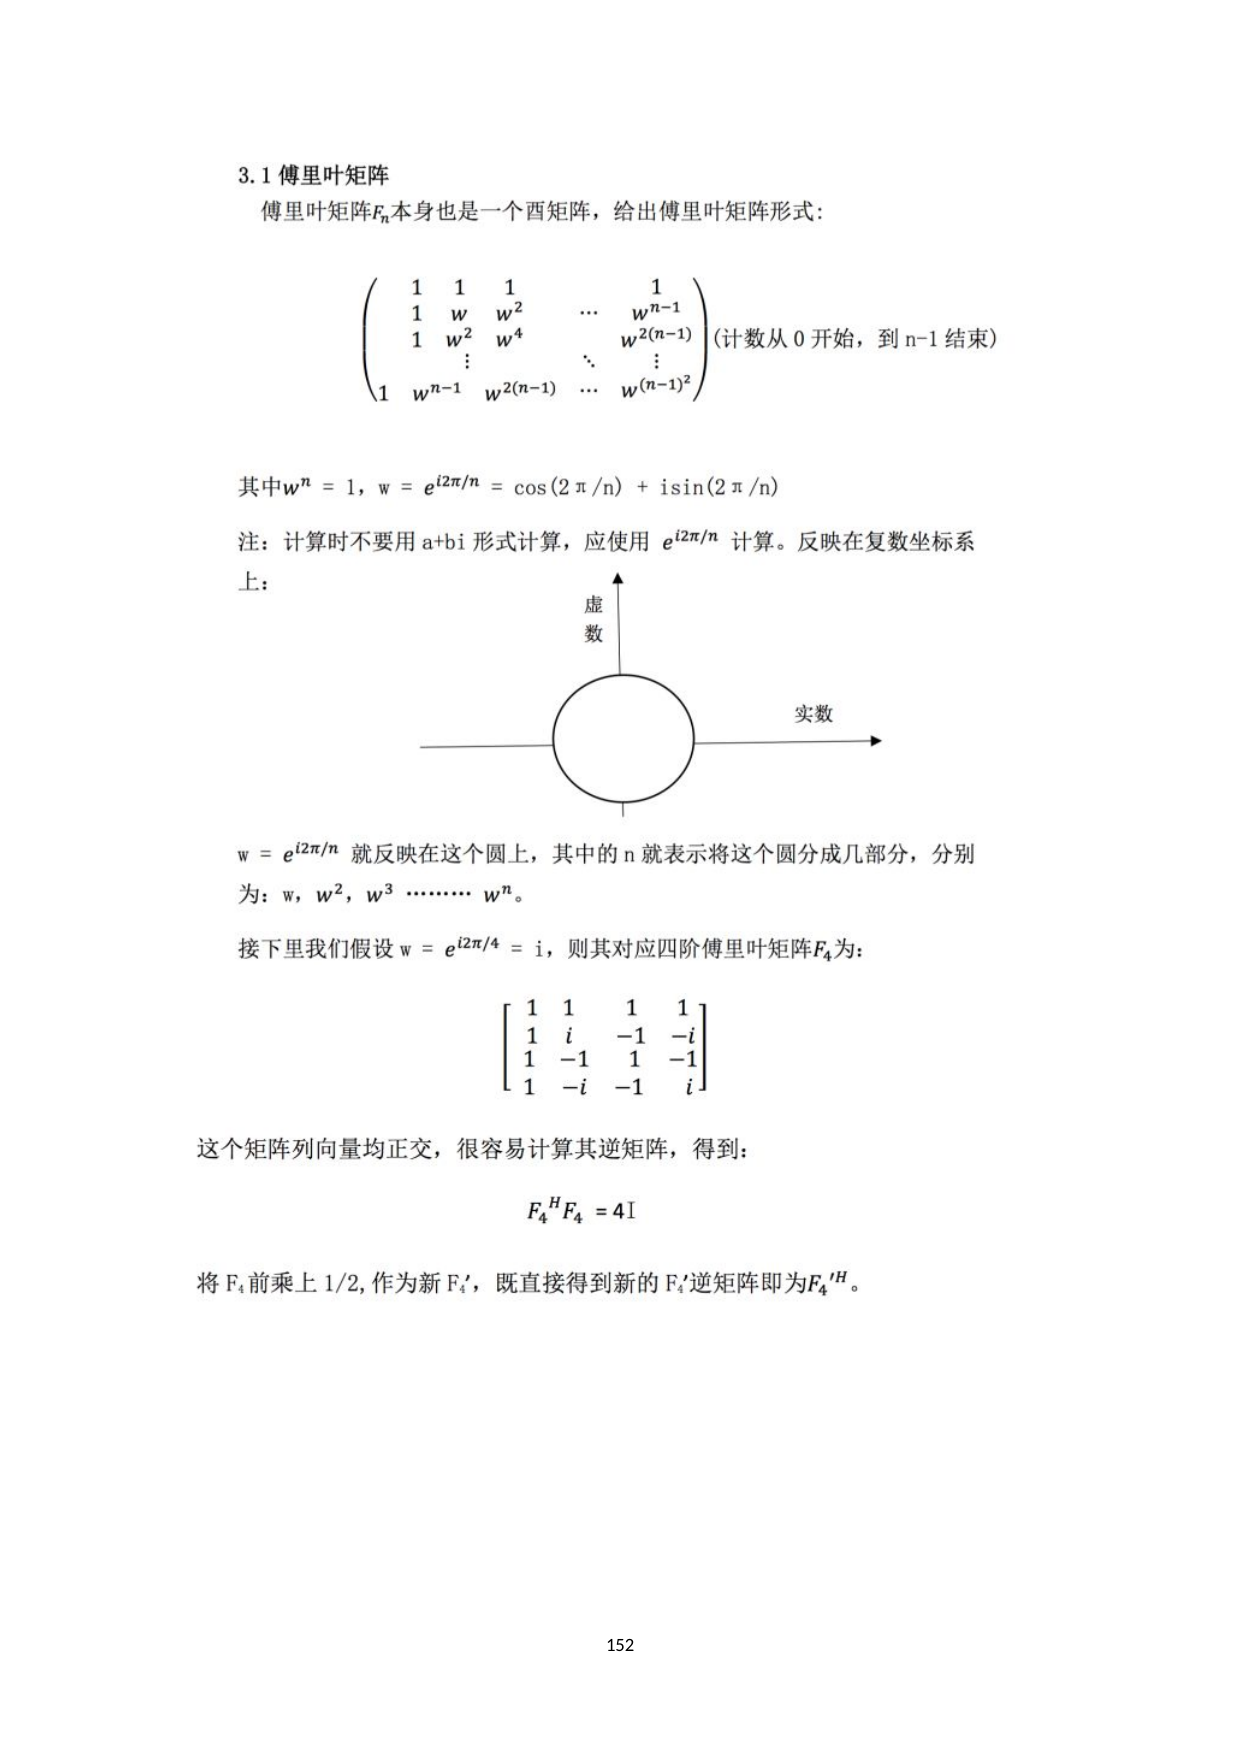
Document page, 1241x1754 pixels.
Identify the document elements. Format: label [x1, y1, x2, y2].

picture [187, 974, 1053, 1322]
picture [187, 162, 1053, 965]
